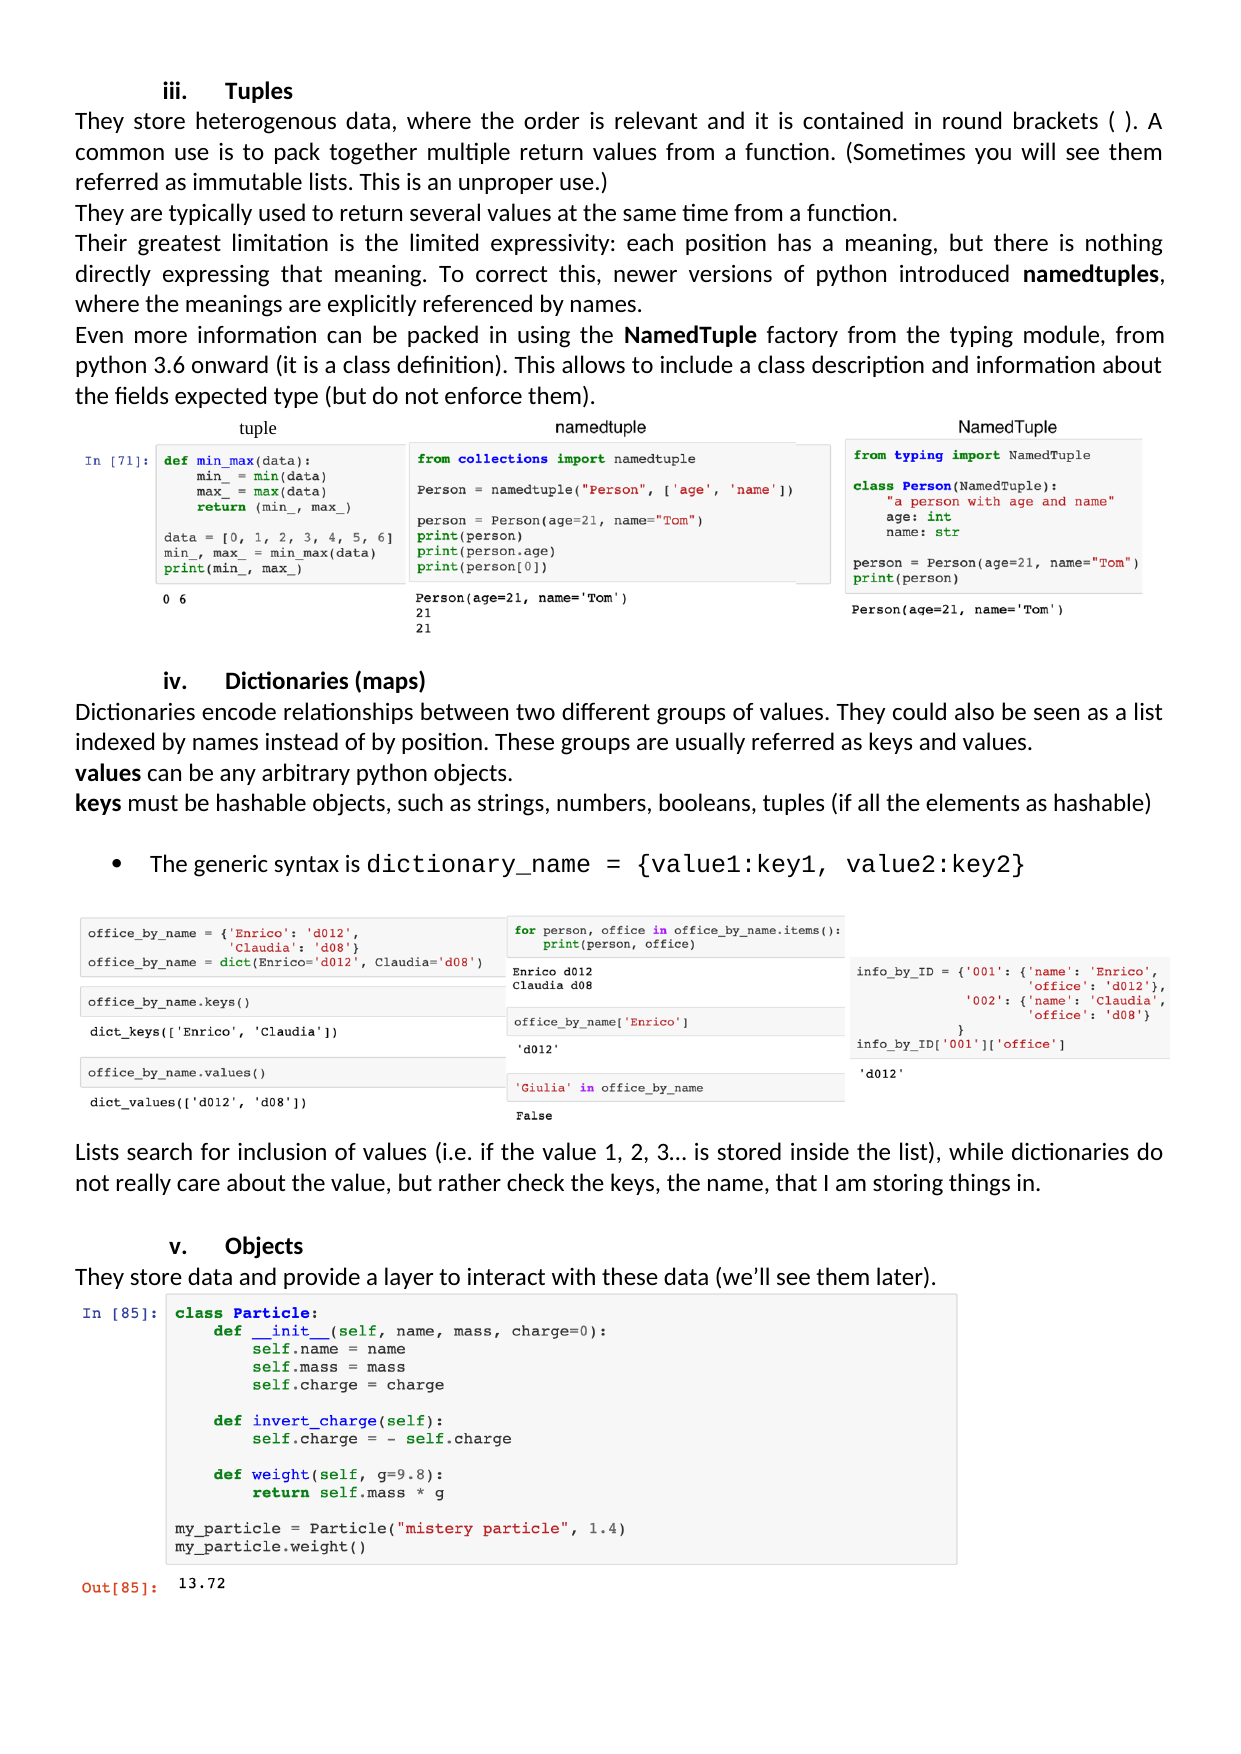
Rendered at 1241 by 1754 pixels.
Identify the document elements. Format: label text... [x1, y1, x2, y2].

subtitle Tuples [187, 75, 1165, 106]
text Lists search for inclusion of values (i.e. if the value 1, 2, 3… is stored inside the list), while dictionaries do not really care about the value, but rather check the keys, the name, that I am storing things in. [75, 1137, 1165, 1197]
text They store data and provide a layer to interact with these data (we’ll see them later). [75, 1261, 1165, 1291]
picture [75, 410, 1143, 633]
list The generic syntax is dictionary_name = {value1:key1, value2:key2} [112, 848, 1165, 880]
subtitle Objects [187, 1230, 1165, 1261]
text Dictionaries encode relationships between two different groups of values. They could also be seen as a list indexed by names instead of by position. These groups are usually referred as keys and values. [75, 696, 1165, 757]
text keys must be hashable objects, such as strings, numbers, booleans, tuples (if all the elements as hashable) [75, 787, 1165, 818]
picture [75, 1291, 967, 1606]
text Their greatest limitation is the limited expressivity: each position has a meaning, but there is nothing directly expressing that meaning. To correct this, newer versions of python introduced namedtuples, where the meanings are explicitly referenced by names. [75, 228, 1165, 319]
text Even more information can be packed in using the NamedTuple factory from the typing module, from python 3.6 onward (it is a class definition). This allows to include a class description and information about the fields expected type (but do not enforce them). [75, 319, 1165, 411]
subtitle Dictionaries (maps) [187, 665, 1165, 696]
text They store heterogenous data, where the order is relevant and it is contained in round brackets ( ). A common use is to pack together multiple return values from a function. (Sometimes you will see them referred as immutable lists. This is an unproper use.) [75, 106, 1165, 197]
text values can be any arbitrary python objects. [75, 757, 1165, 787]
text They are typically used to return several values at the same time from a function. [75, 197, 1165, 228]
picture [75, 908, 1179, 1137]
